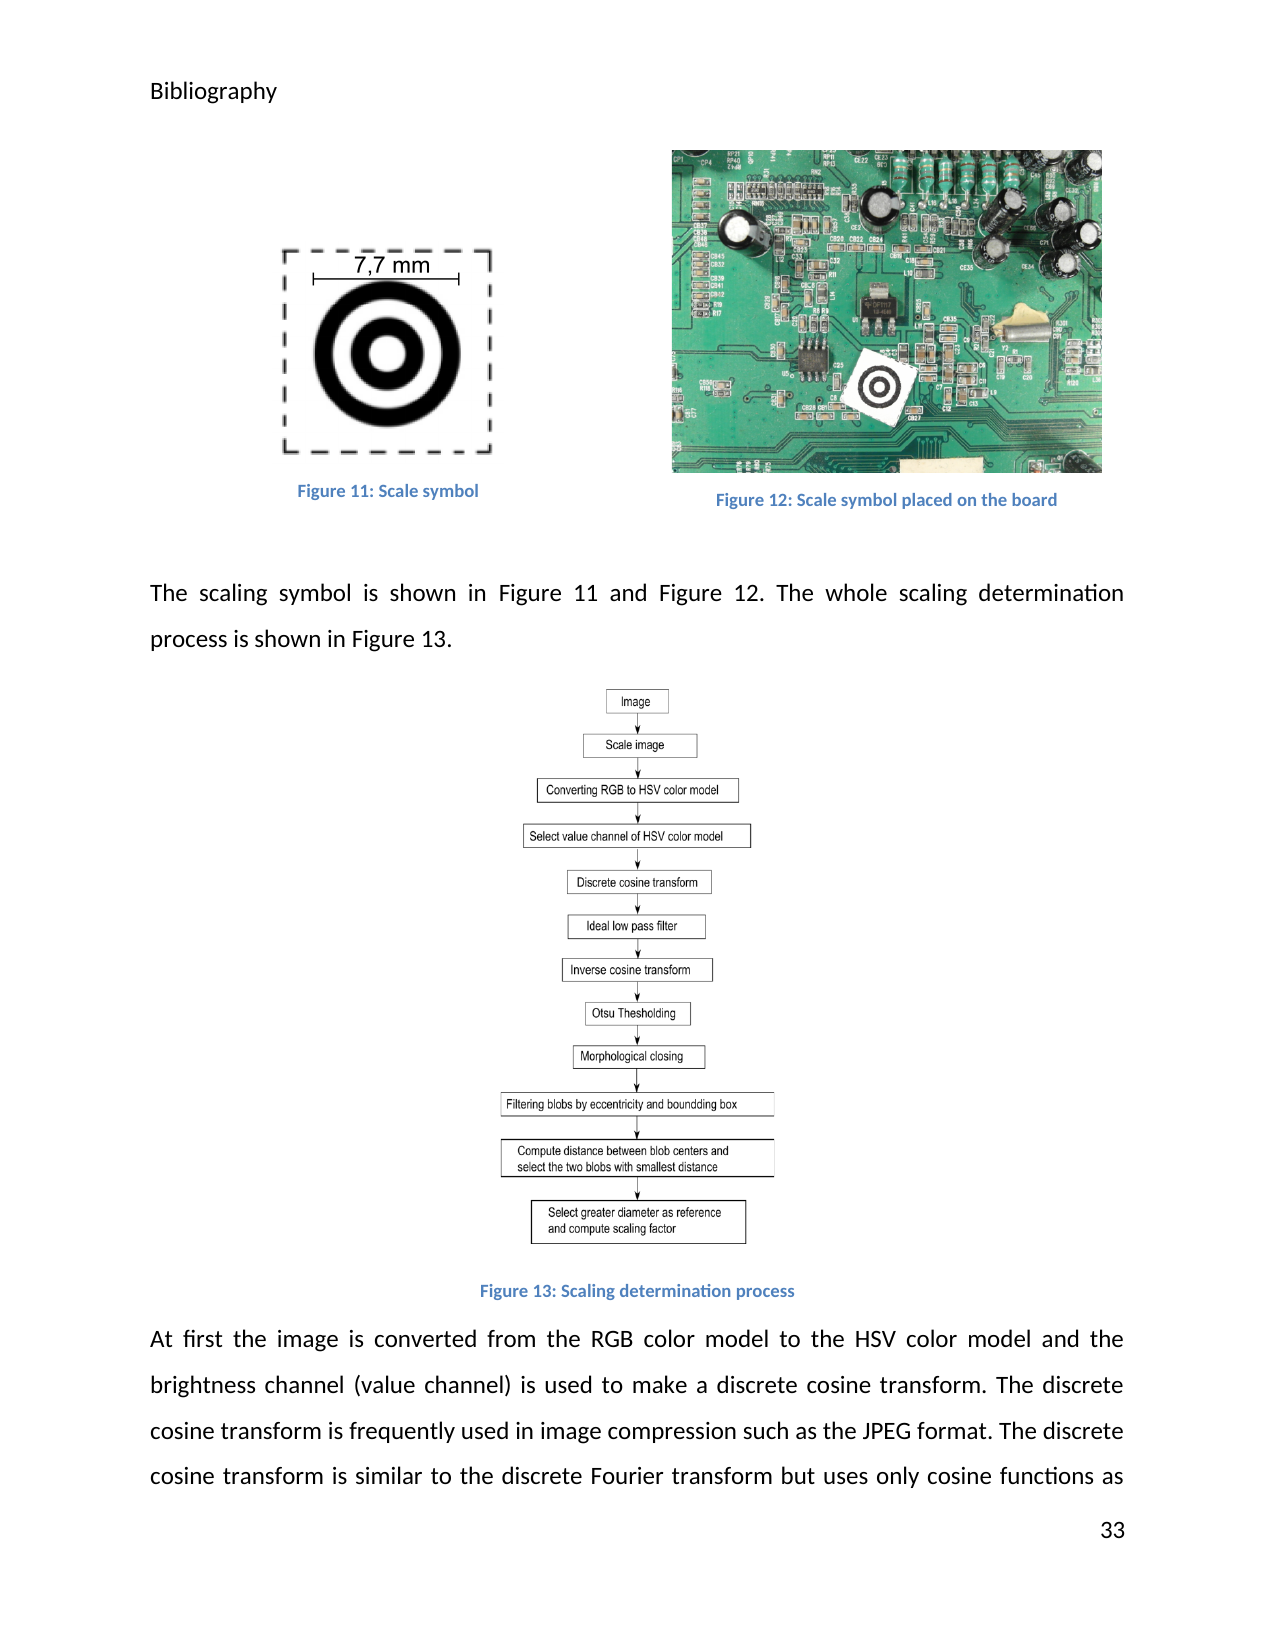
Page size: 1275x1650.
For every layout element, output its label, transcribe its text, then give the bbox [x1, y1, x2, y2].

picture [272, 241, 505, 464]
picture [500, 689, 775, 1244]
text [150, 1323, 1125, 1491]
picture [671, 150, 1102, 473]
text The scaling symbol is shown in Figure 11 and Figure 12. The whole scaling determination process is shown in Figure 13. [150, 577, 1125, 654]
